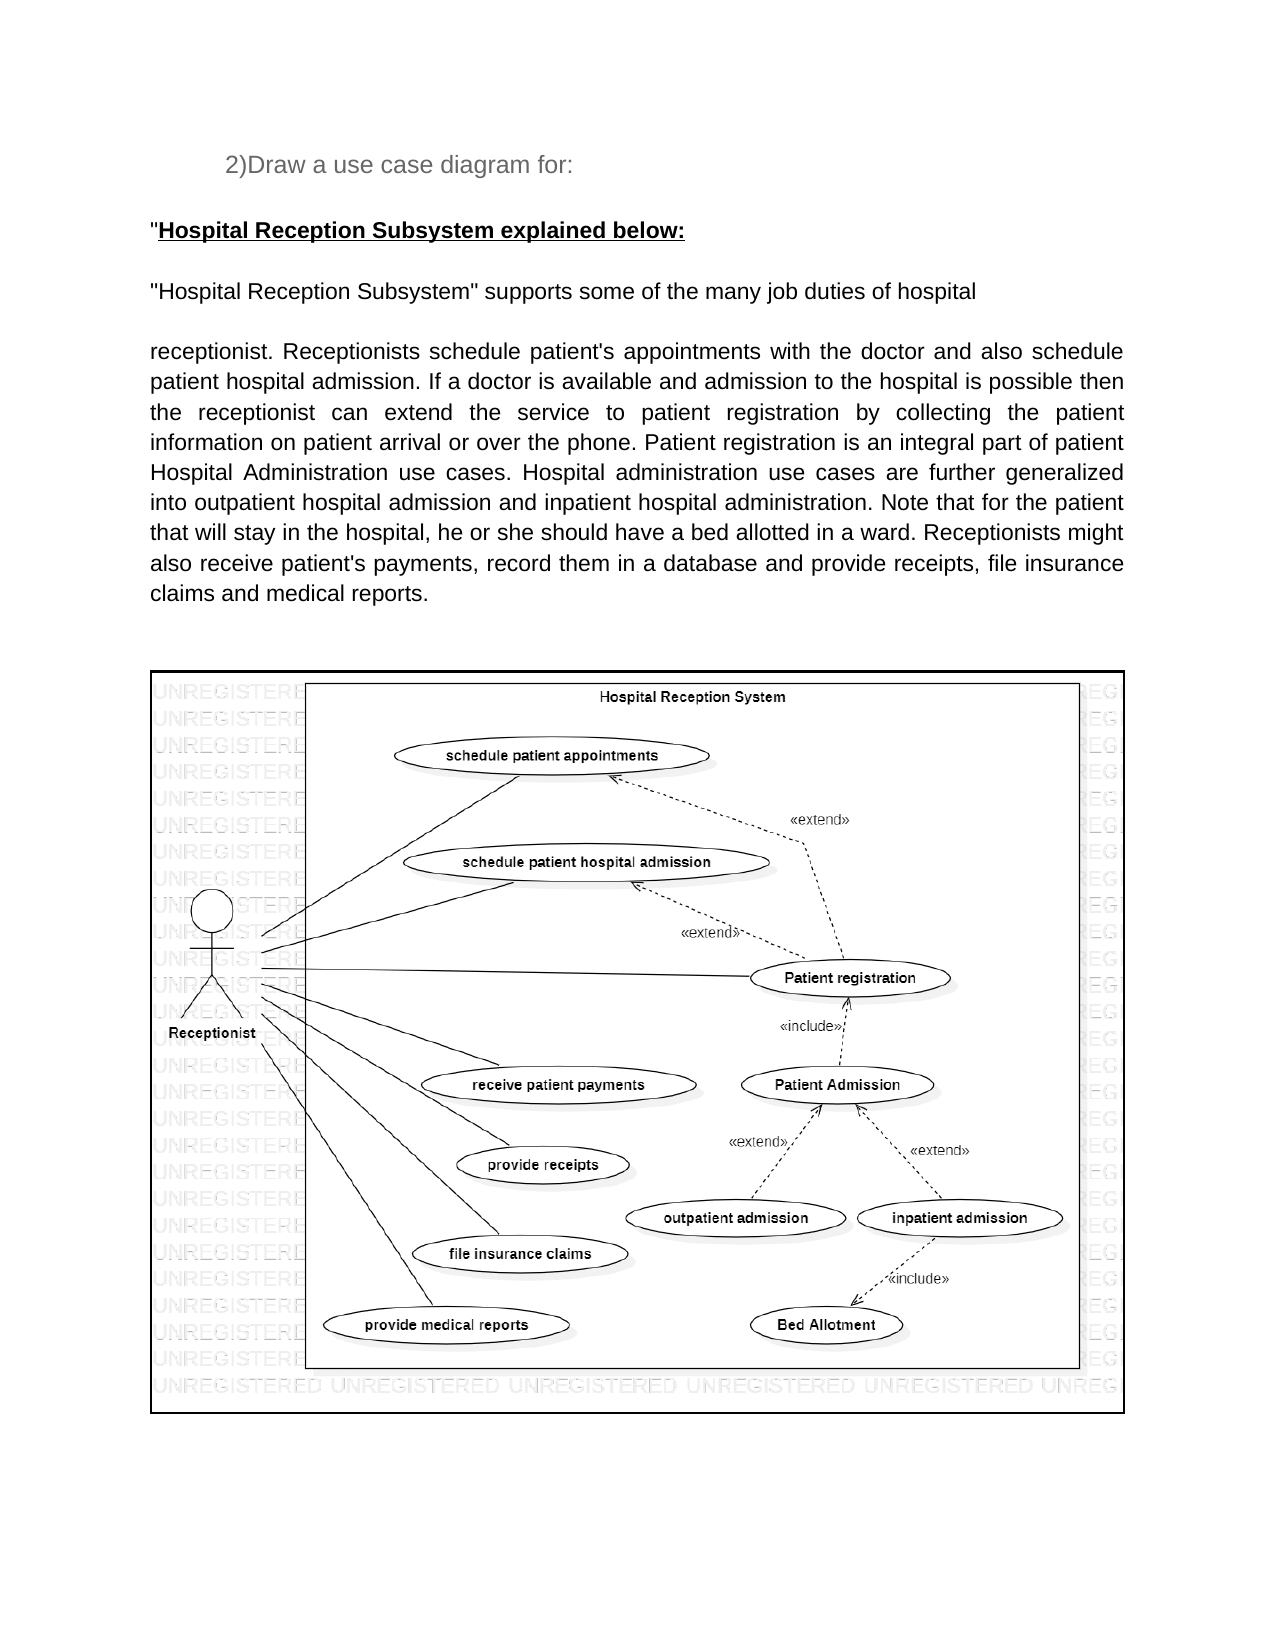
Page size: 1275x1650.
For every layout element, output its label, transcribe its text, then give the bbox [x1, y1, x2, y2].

text "Hospital Reception Subsystem explained below: [150, 217, 1125, 244]
text "Hospital Reception Subsystem" supports some of the many job duties of hospital [150, 278, 1125, 304]
picture [152, 673, 1123, 1412]
subtitle 2)Draw a use case diagram for: [225, 150, 1125, 179]
text receptionist. Receptionists schedule patient's appointments with the doctor and also schedule patient hospital admission. If a doctor is available and admission to the hospital is possible then the receptionist can extend the service to patient registration by collecting the patient information on patient arrival or over the phone. Patient registration is an integral part of patient Hospital Administration use cases. Hospital administration use cases are further generalized into outpatient hospital admission and inpatient hospital administration. Note that for the patient that will stay in the hospital, he or she should have a bed allotted in a ward. Receptionists might also receive patient's payments, record them in a database and provide receipts, file insurance claims and medical reports. [150, 338, 1125, 606]
